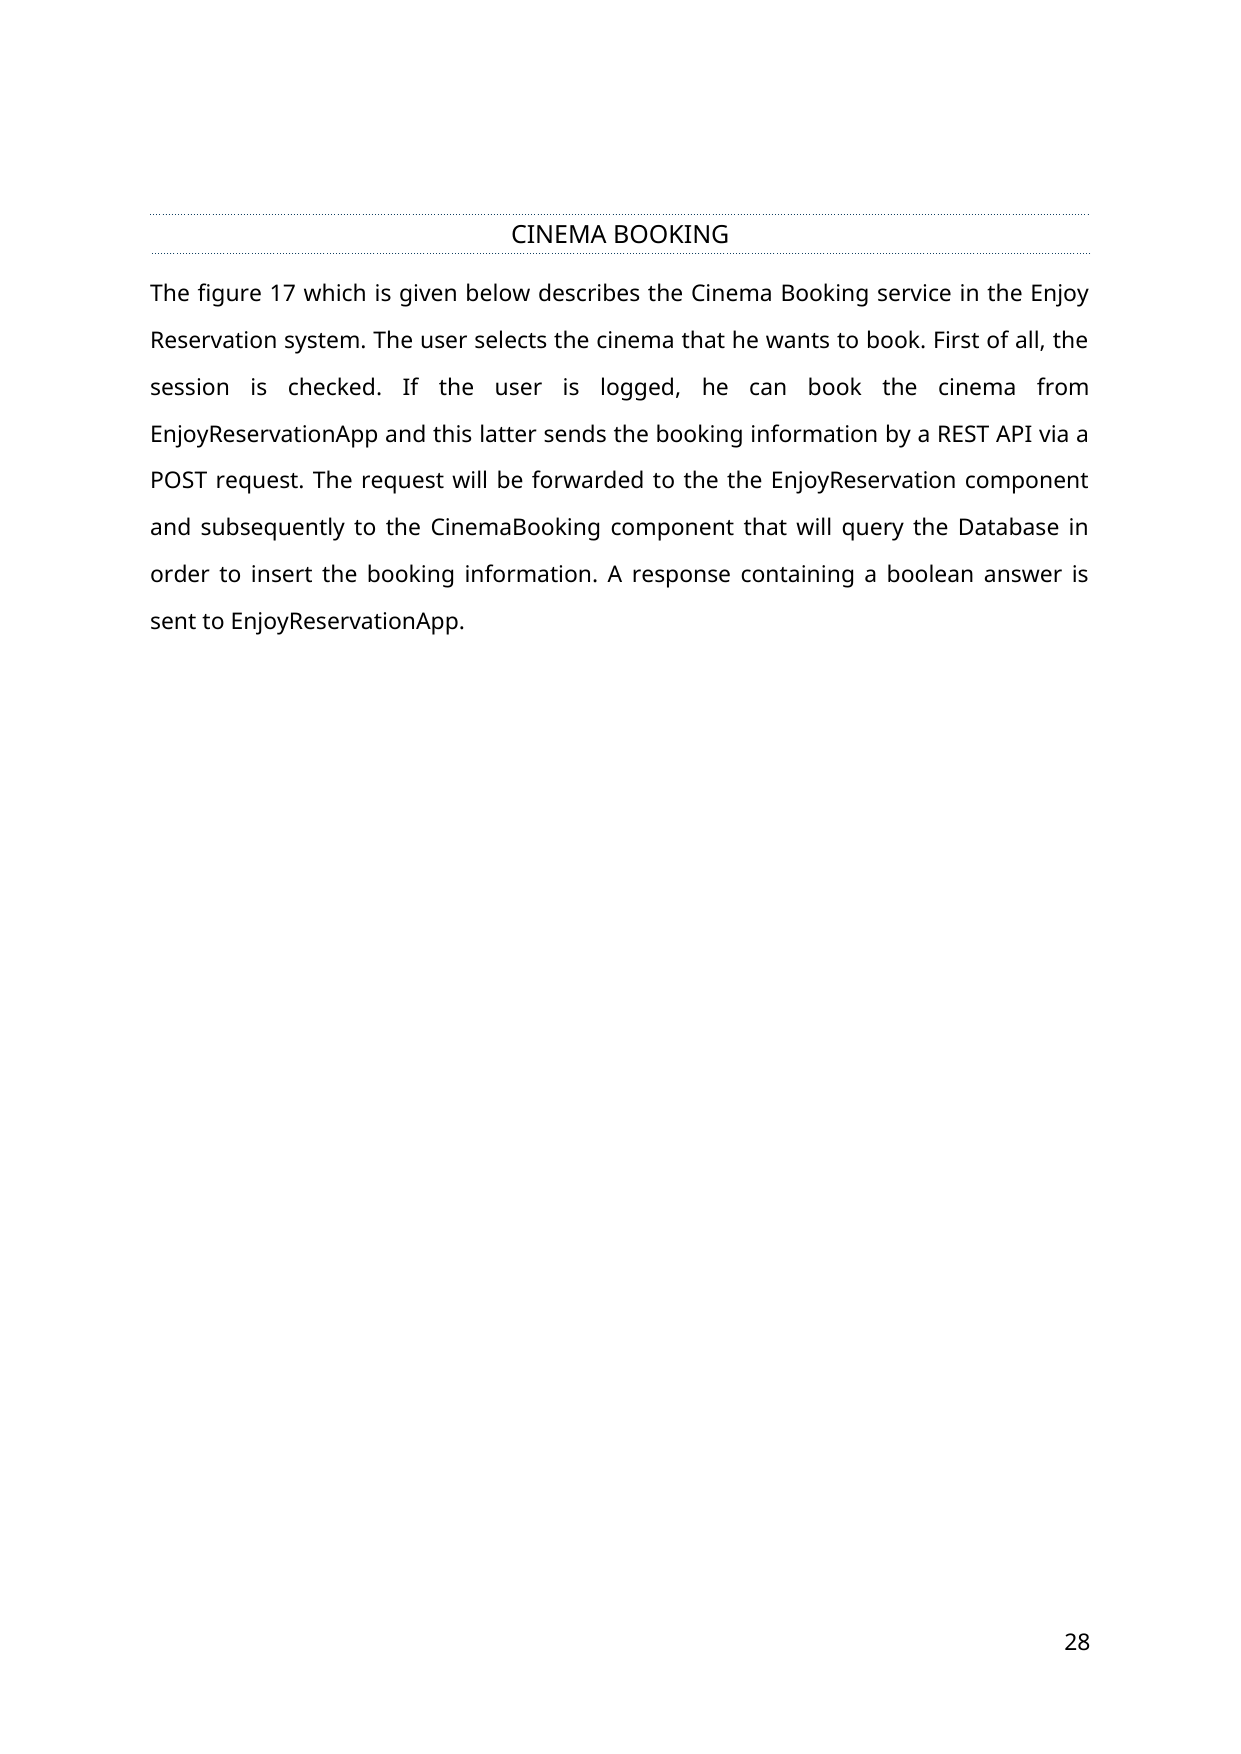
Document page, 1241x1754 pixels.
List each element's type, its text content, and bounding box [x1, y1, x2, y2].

text The figure 17 which is given below describes the Cinema Booking service in the Enjoy Reservation system. The user selects the cinema that he wants to book. First of all, the session is checked. If the user is logged, he can book the cinema from EnjoyReservationApp and this latter sends the booking information by a REST API via a POST request. The request will be forwarded to the the EnjoyReservation component and subsequently to the CinemaBooking component that will query the Database in order to insert the booking information. A response containing a boolean answer is sent to EnjoyReservationApp. [150, 277, 1090, 636]
subtitle Cinema Booking [150, 214, 1090, 254]
